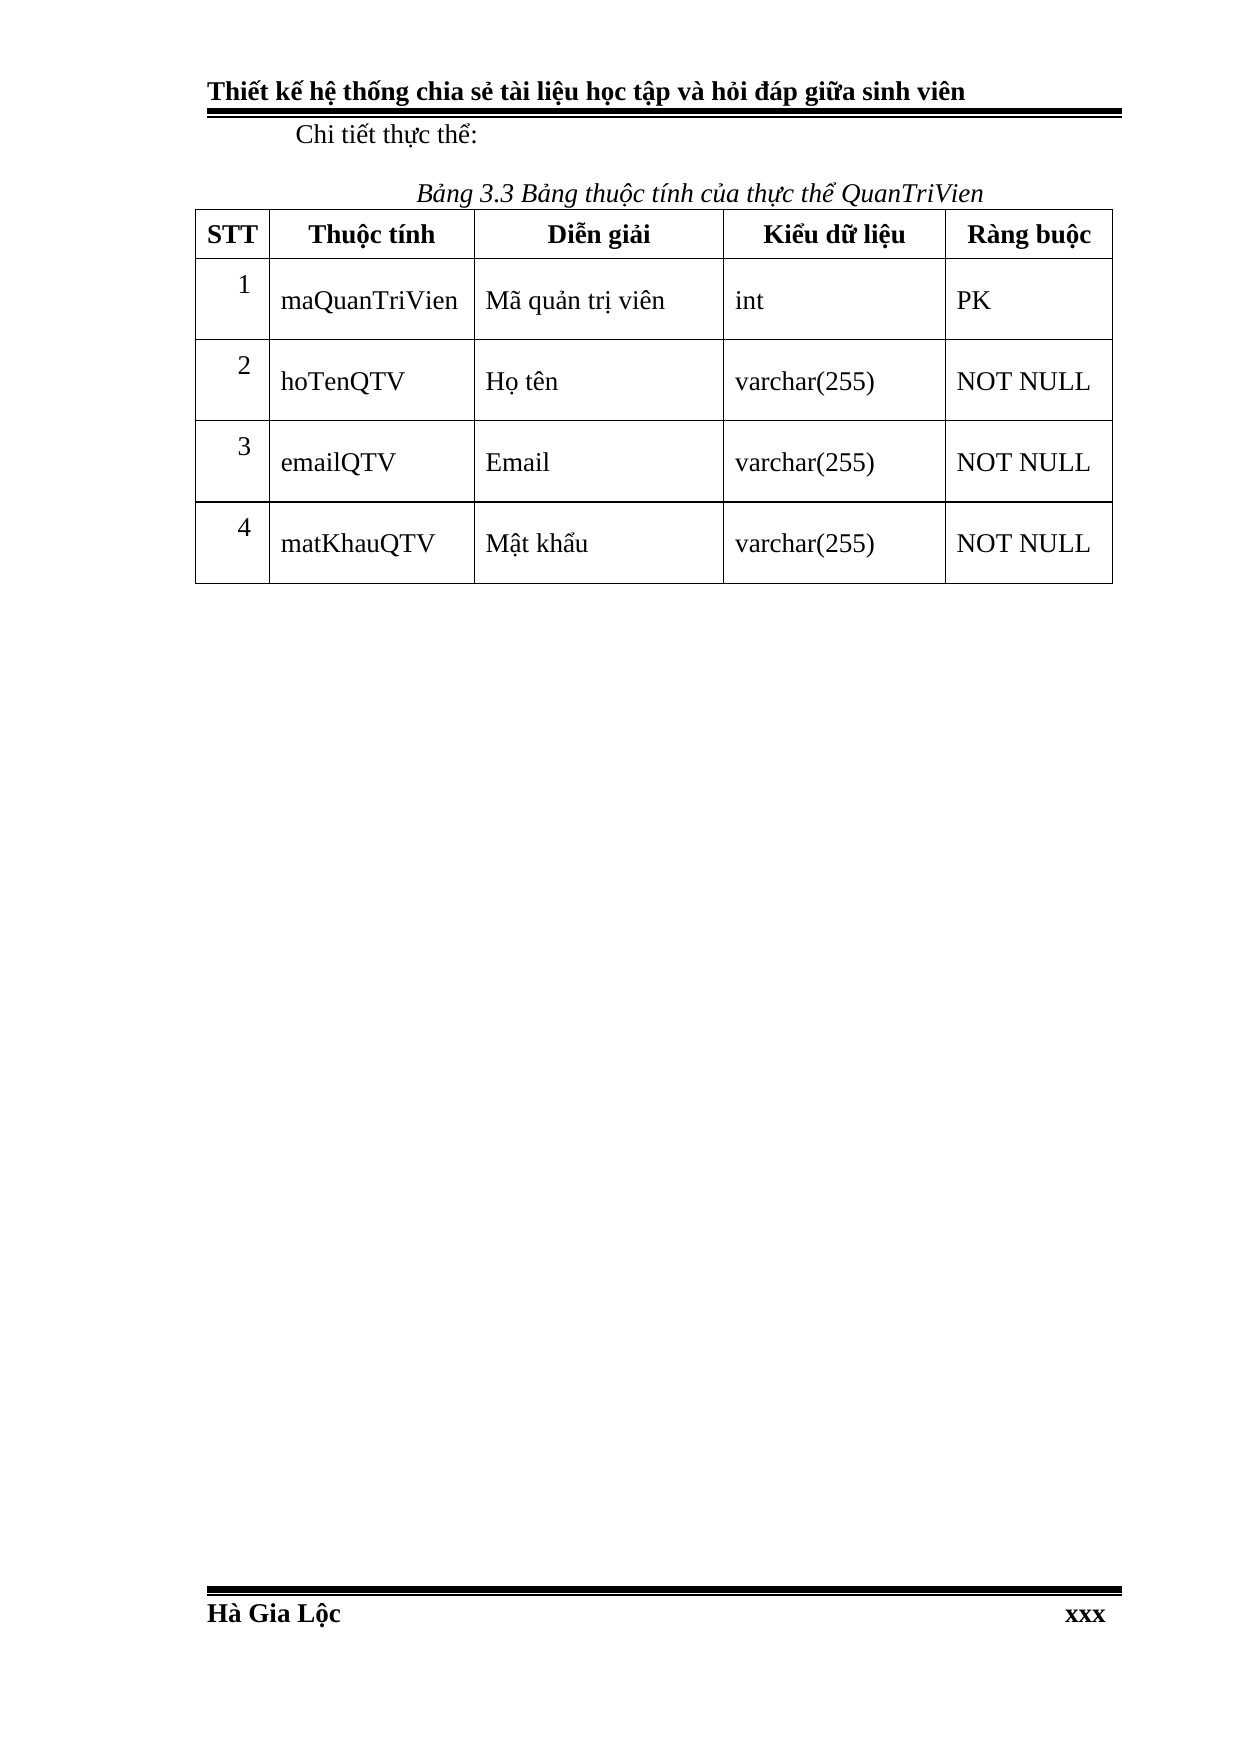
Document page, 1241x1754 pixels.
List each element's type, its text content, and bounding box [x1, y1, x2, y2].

table_cell hoTenQTV [270, 340, 474, 420]
table_cell [196, 340, 269, 420]
table_cell Mật khẩu [475, 503, 723, 582]
table_cell Họ tên [475, 340, 723, 420]
table_cell int [724, 259, 945, 339]
table_cell [196, 421, 269, 501]
table_cell Mã quản trị viên [475, 259, 723, 339]
table_cell [196, 503, 269, 582]
table_cell varchar(255) [724, 340, 945, 420]
table_cell [196, 259, 269, 339]
text Bảng 3.3 Bảng thuộc tính của thực thể QuanTriVien [207, 177, 1122, 208]
table_cell varchar(255) [724, 503, 945, 582]
table_cell NOT NULL [946, 503, 1112, 582]
table_header Kiểu dữ liệu [724, 210, 945, 258]
table_header STT [196, 210, 269, 258]
table_cell varchar(255) [724, 421, 945, 501]
table_cell matKhauQTV [270, 503, 474, 582]
table_header Ràng buộc [946, 210, 1112, 258]
text Chi tiết thực thể: [207, 118, 1122, 149]
table_cell emailQTV [270, 421, 474, 501]
table_cell PK [946, 259, 1112, 339]
table_cell NOT NULL [946, 421, 1112, 501]
table_cell NOT NULL [946, 340, 1112, 420]
table_cell maQuanTriVien [270, 259, 474, 339]
table_cell Email [475, 421, 723, 501]
table_header Diễn giải [475, 210, 723, 258]
table_header Thuộc tính [270, 210, 474, 258]
